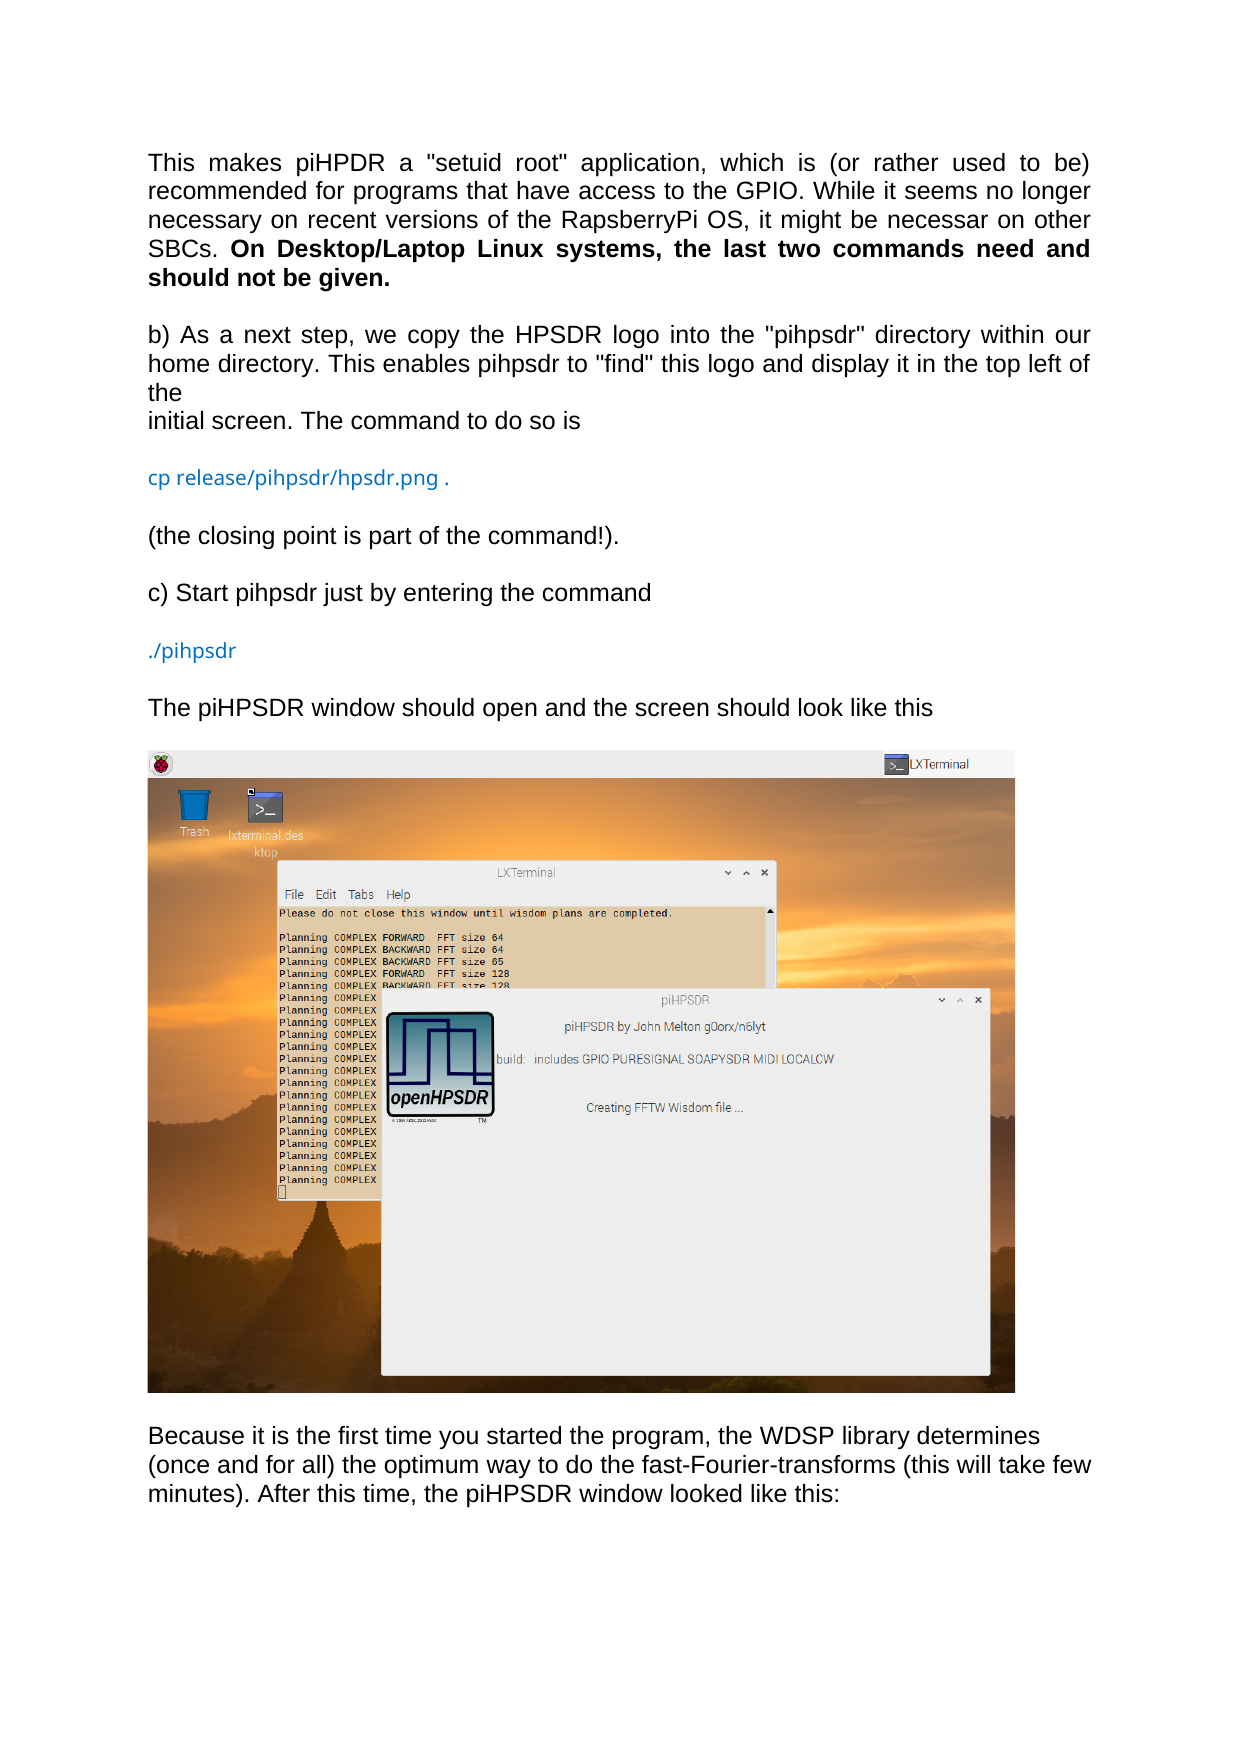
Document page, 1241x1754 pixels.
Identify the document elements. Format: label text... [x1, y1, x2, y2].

text The piHPSDR window should open and the screen should look like this [148, 693, 1093, 722]
text initial screen. The command to do so is [148, 406, 1093, 435]
text (the closing point is part of the command!). [148, 521, 1093, 549]
text Because it is the first time you started the program, the WDSP library determines (once and for all) the optimum way to do the fast-Fourier-transforms (this will take few minutes). After this time, the piHPSDR window looked like this: [148, 1421, 1093, 1507]
text c) Start pihpsdr just by entering the command [148, 578, 1093, 607]
text cp release/pihpsdr/hpsdr.png . [148, 463, 1093, 492]
text ./pihpsdr [148, 636, 1093, 664]
picture [147, 750, 1016, 1393]
text This makes piHPDR a "setuid root" application, which is (or rather used to be) recommended for programs that have access to the GPIO. While it seems no longer necessary on recent versions of the RapsberryPi OS, it might be necessar on other SBCs. On Desktop/Laptop Linux systems, the last two commands need and should not be given. [148, 148, 1093, 291]
text b) As a next step, we copy the HPSDR logo into the "pihpsdr" directory within our home directory. This enables pihpsdr to "find" this logo and display it in the top left of the [148, 320, 1093, 406]
